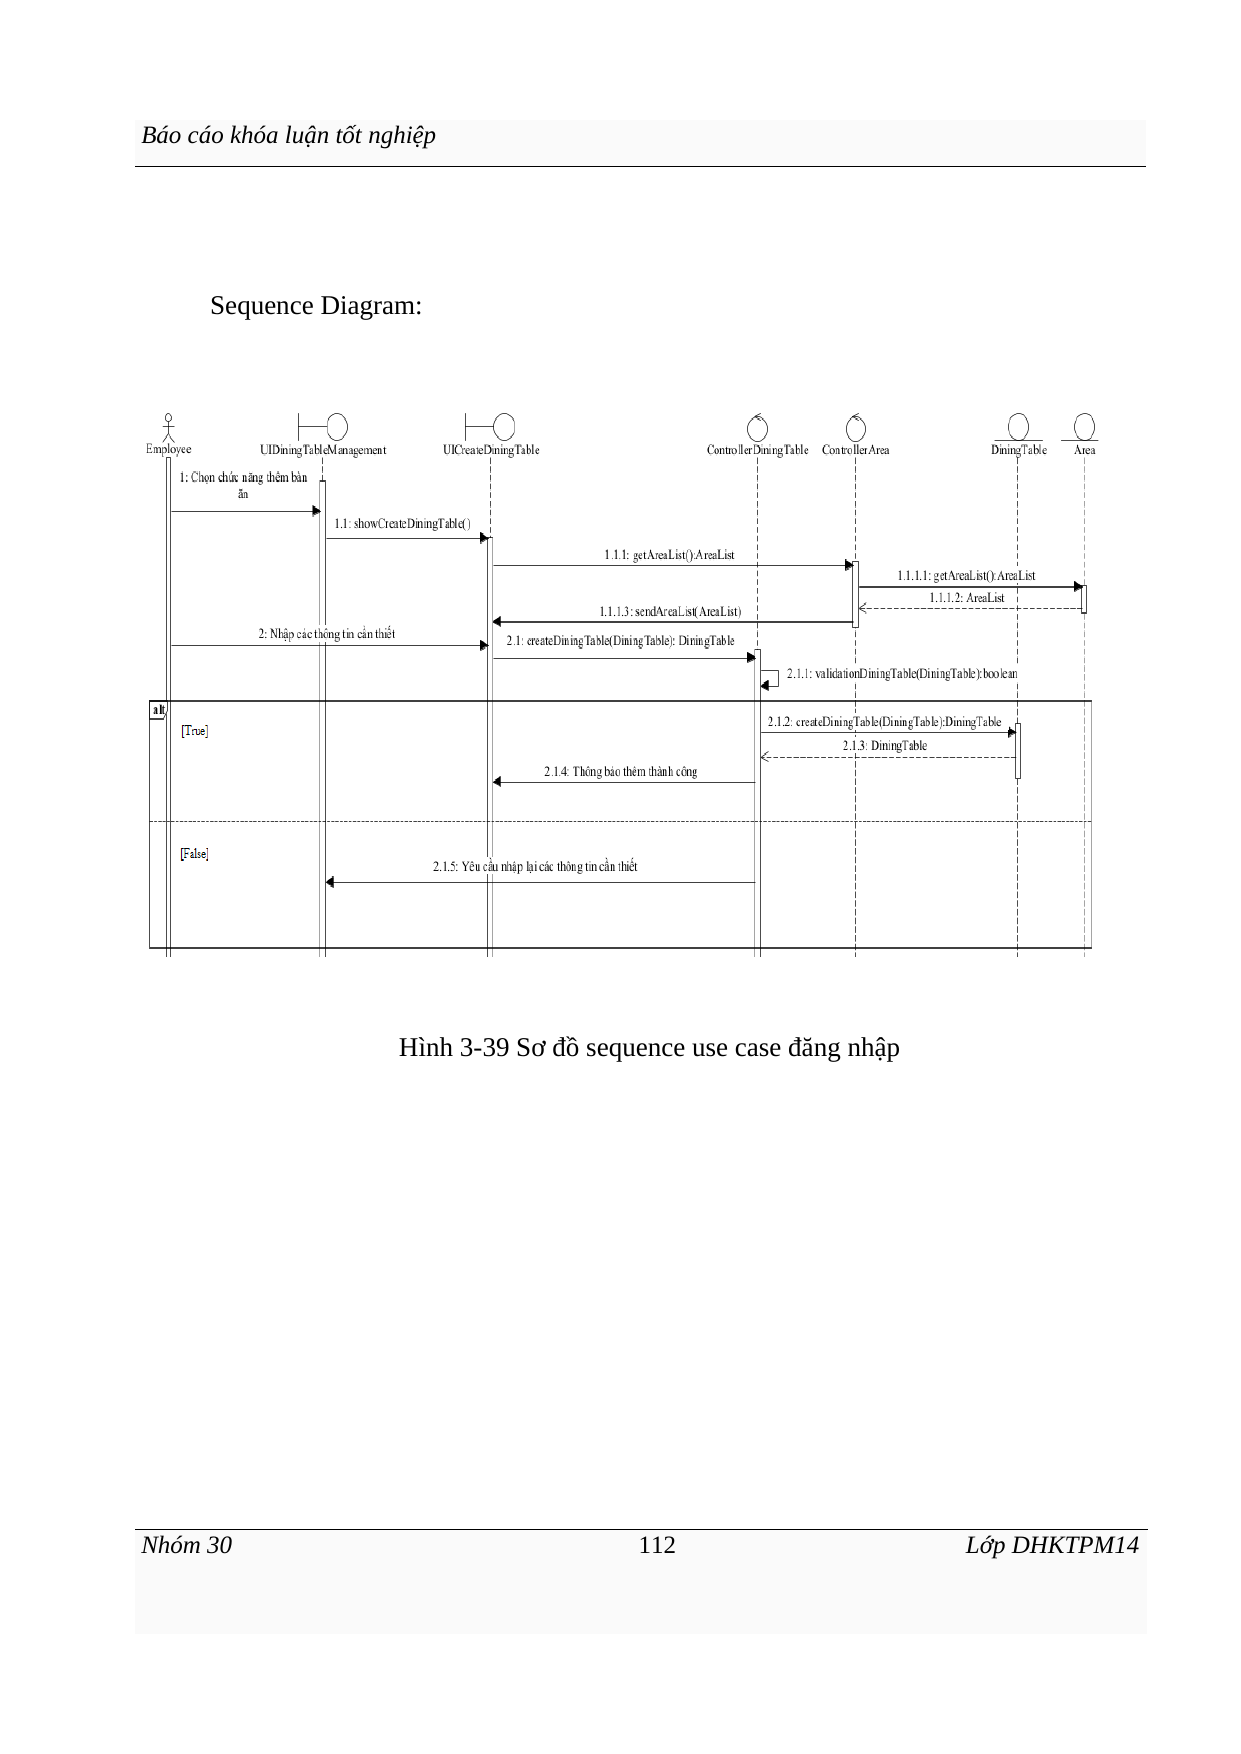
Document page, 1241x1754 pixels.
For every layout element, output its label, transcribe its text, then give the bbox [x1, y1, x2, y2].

text Sequence Diagram: [135, 289, 1105, 320]
table_cell Hình - Sơ đồ sequence use case đăng nhập [135, 1002, 1105, 1091]
table_header [135, 383, 1105, 1002]
picture [141, 411, 1099, 957]
